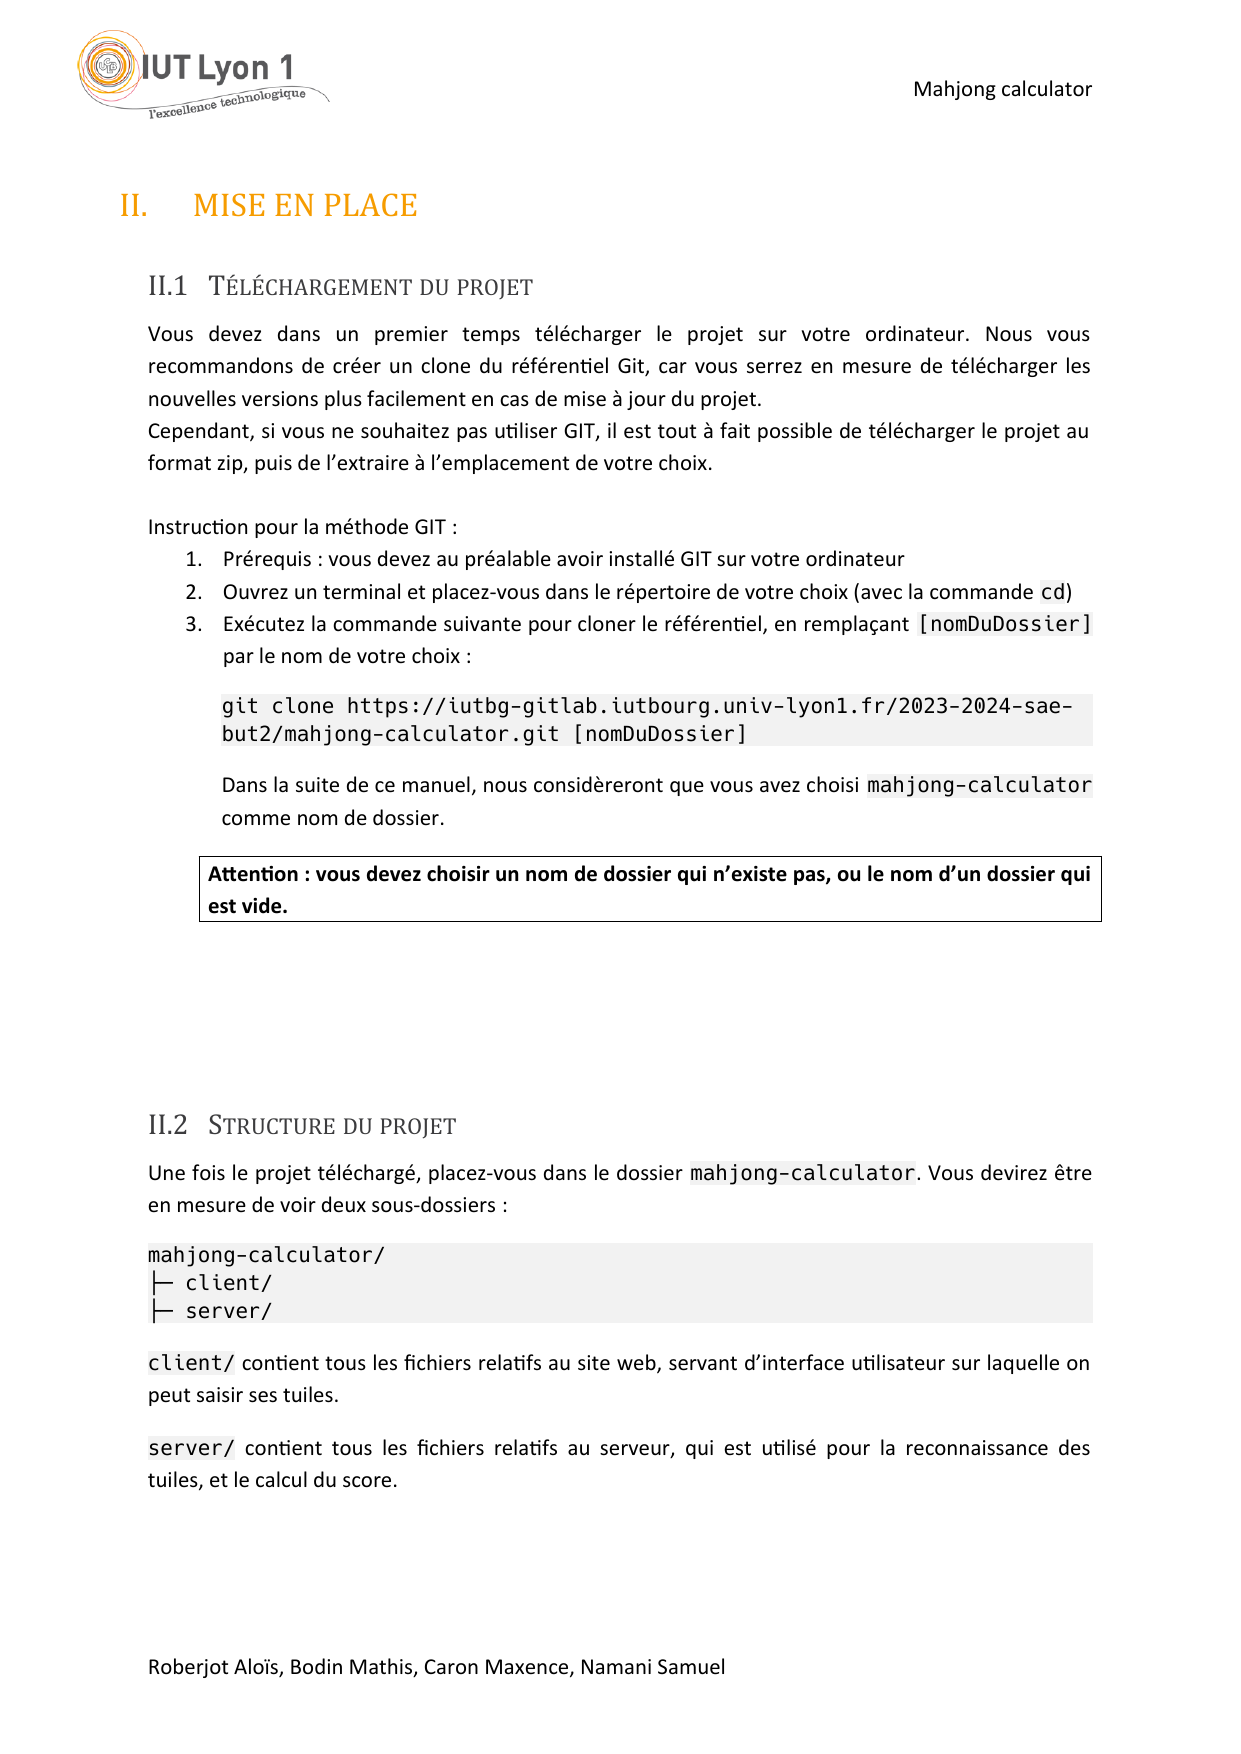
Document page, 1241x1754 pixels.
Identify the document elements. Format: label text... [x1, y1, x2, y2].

list Prérequis : vous devez au préalable avoir installé GIT sur votre ordinateur [185, 544, 1093, 573]
text Attention : vous devez choisir un nom de dossier qui n’existe pas, ou le nom d’un dossier qui est vide. [200, 857, 1101, 921]
text server/ contient tous les fichiers relatifs au serveur, qui est utilisé pour la reconnaissance des tuiles, et le calcul du score. [148, 1433, 1093, 1493]
list Exécutez la commande suivante pour cloner le référentiel, en remplaçant [nomDuDossier] par le nom de votre choix : [185, 609, 1093, 669]
text Une fois le projet téléchargé, placez-vous dans le dossier mahjong-calculator. Vous devirez être en mesure de voir deux sous-dossiers : [148, 1158, 1093, 1218]
list Instruction pour la méthode GIT : [148, 512, 1093, 540]
subtitle Mise en place [148, 185, 1093, 224]
text client/ contient tous les fichiers relatifs au site web, servant d’interface utilisateur sur laquelle on peut saisir ses tuiles. [148, 1348, 1093, 1408]
subtitle Structure du projet [148, 1106, 1093, 1141]
list Cependant, si vous ne souhaitez pas utiliser GIT, il est tout à fait possible de télécharger le projet au format zip, puis de l’extraire à l’emplacement de votre choix. [148, 416, 1093, 476]
subtitle Téléchargement du projet [148, 267, 1093, 302]
text ├─ server/ [154, 1299, 1093, 1323]
text mahjong-calculator/ [148, 1243, 1093, 1268]
text git clone https://iutbg-gitlab.iutbourg.univ-lyon1.fr/2023-2024-sae-but2/mahjong-calculator.git [nomDuDossier] [221, 694, 1093, 746]
picture [68, 22, 337, 122]
text Dans la suite de ce manuel, nous considèreront que vous avez choisi mahjong-calculator comme nom de dossier. [221, 771, 1093, 831]
text ├─ client/ [154, 1271, 1093, 1295]
list Vous devez dans un premier temps télécharger le projet sur votre ordinateur. Nous vous recommandons de créer un clone du référentiel Git, car vous serrez en mesure de télécharger les nouvelles versions plus facilement en cas de mise à jour du projet. [148, 319, 1093, 412]
list Ouvrez un terminal et placez-vous dans le répertoire de votre choix (avec la commande cd) [185, 577, 1093, 605]
